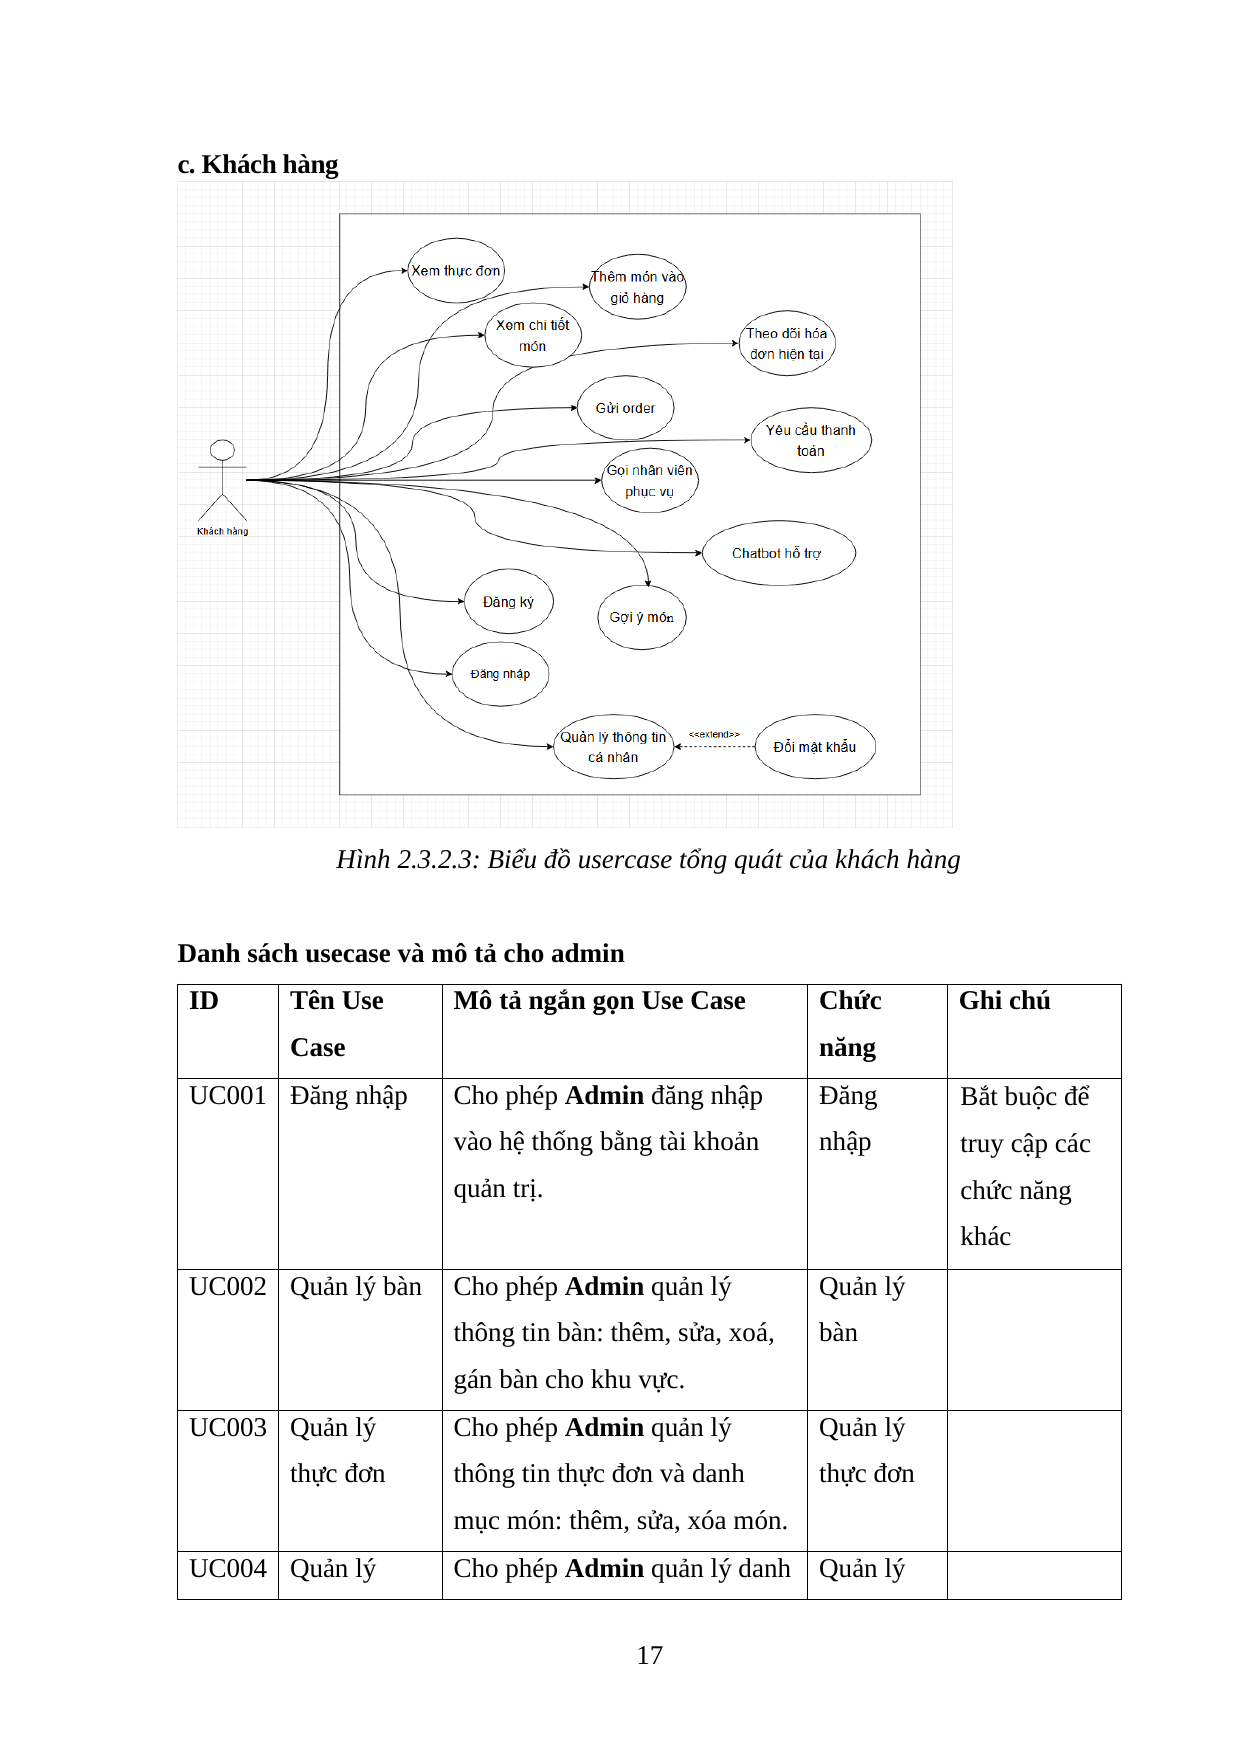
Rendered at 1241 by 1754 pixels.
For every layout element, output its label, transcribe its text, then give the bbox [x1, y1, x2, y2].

table_header ID [178, 985, 278, 1078]
picture [177, 181, 953, 828]
table_cell Quản lý danh mục [808, 1552, 947, 1598]
table_header Chức năng [808, 985, 947, 1078]
text Danh sách usecase và mô tả cho admin [177, 937, 1122, 968]
table_header Tên Use Case [279, 985, 442, 1078]
table_cell Cho phép Admin quản lý thông tin bàn: thêm, sửa, xoá, gán bàn cho khu vực. [443, 1270, 807, 1410]
table_cell Cho phép Admin đăng nhập vào hệ thống bằng tài khoản quản trị. [443, 1079, 807, 1269]
table_cell Quản lý bàn [808, 1270, 947, 1410]
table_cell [443, 1552, 807, 1598]
table_cell Cho phép Admin quản lý thông tin thực đơn và danh mục món: thêm, sửa, xóa món. [443, 1411, 807, 1551]
table_cell UC003 [178, 1411, 278, 1551]
table_cell [948, 1079, 1121, 1269]
table_cell UC001 [178, 1079, 278, 1269]
table_cell Đăng nhập [279, 1079, 442, 1269]
table_cell Quản lý bàn [279, 1270, 442, 1410]
table_cell [948, 1552, 1121, 1598]
table_header Ghi chú [948, 985, 1121, 1078]
table_cell Quản lý thực đơn [279, 1411, 442, 1551]
table_cell UC002 [178, 1270, 278, 1410]
table_cell Quản lý thực đơn [808, 1411, 947, 1551]
table_cell [948, 1270, 1121, 1410]
text c. Khách hàng [177, 148, 1122, 179]
table_cell Quản lý danh mục [279, 1552, 442, 1598]
table_cell [948, 1411, 1121, 1551]
table_cell Đăng nhập [808, 1079, 947, 1269]
table_header Mô tả ngắn gọn Use Case [443, 985, 807, 1078]
table_cell UC004 [178, 1552, 278, 1598]
